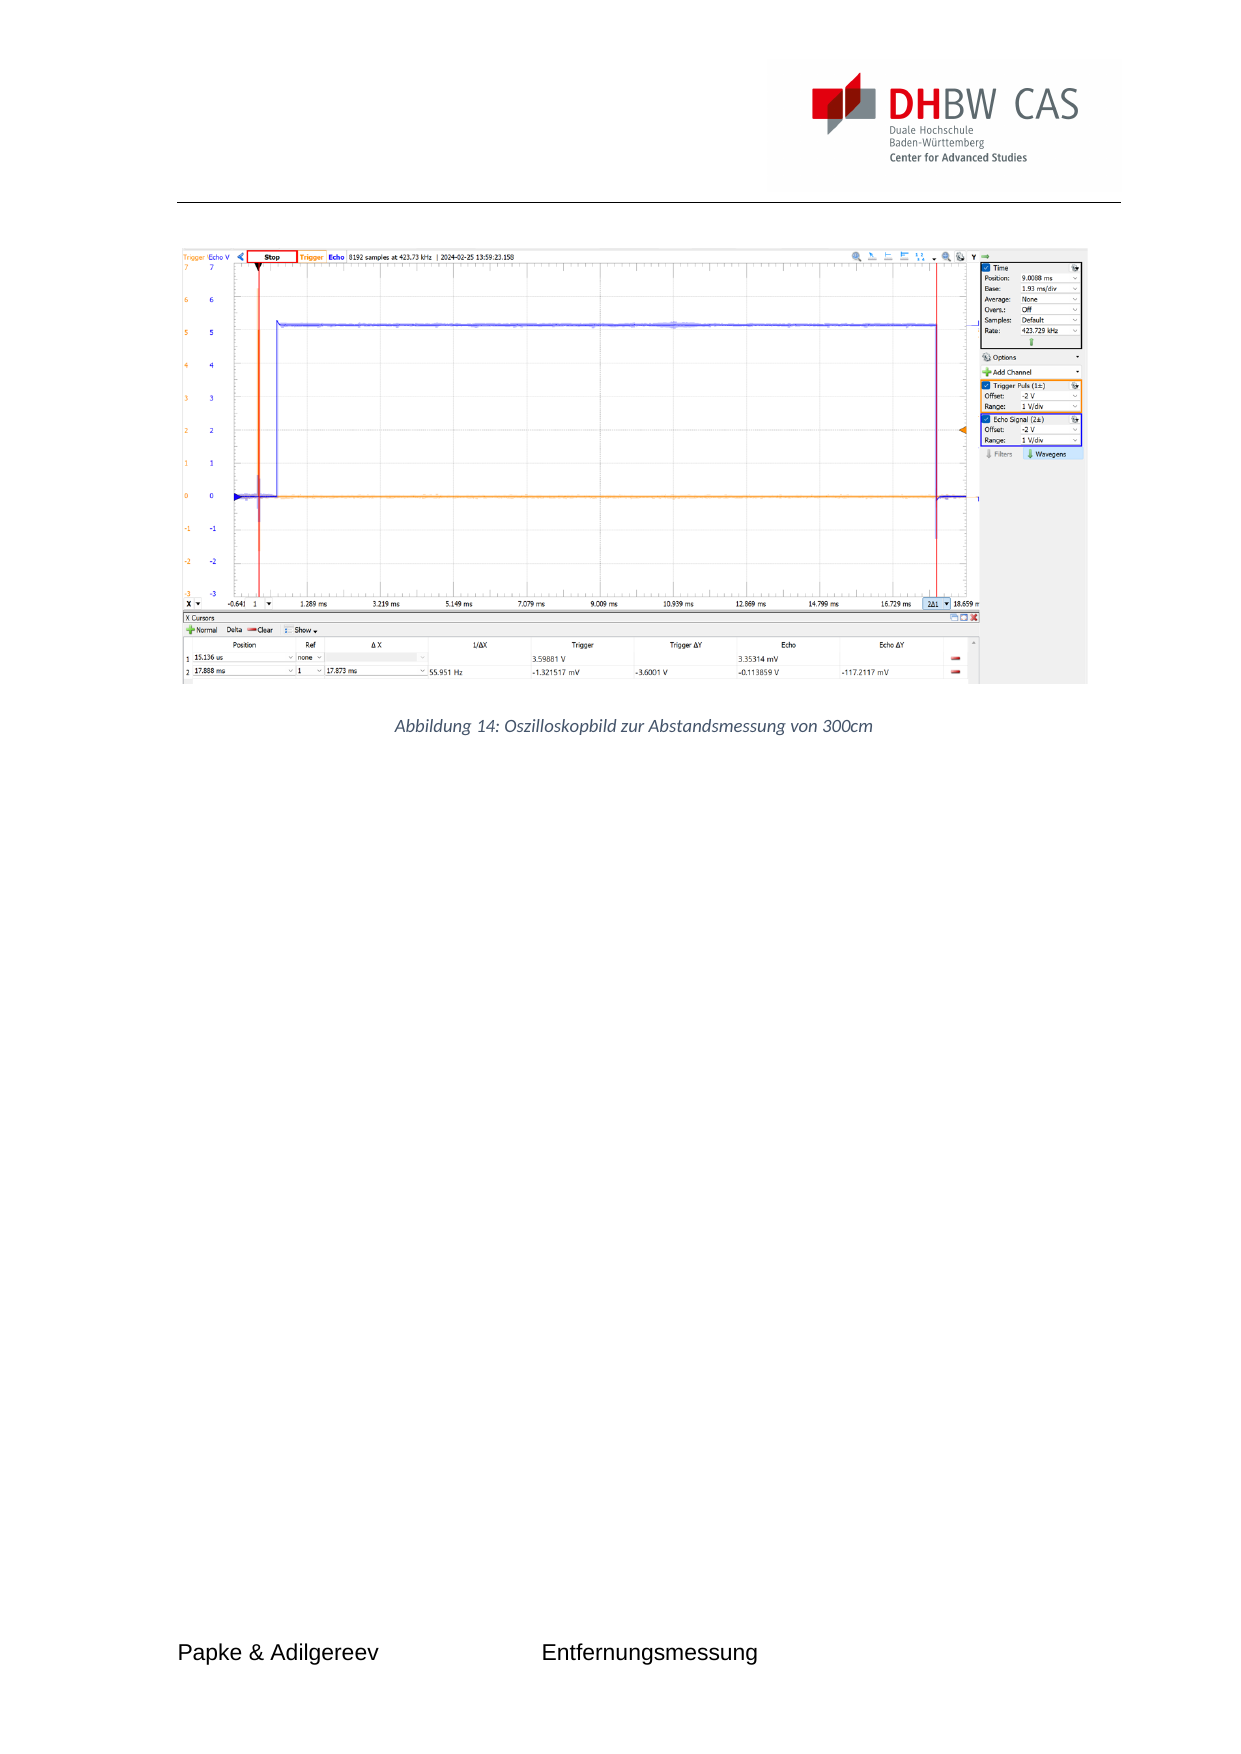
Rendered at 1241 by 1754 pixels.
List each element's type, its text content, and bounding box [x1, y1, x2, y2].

picture [182, 248, 1088, 684]
text Abbildung 14: Oszilloskopbild zur Abstandsmessung von 300cm [177, 715, 1092, 738]
picture [767, 59, 1123, 192]
